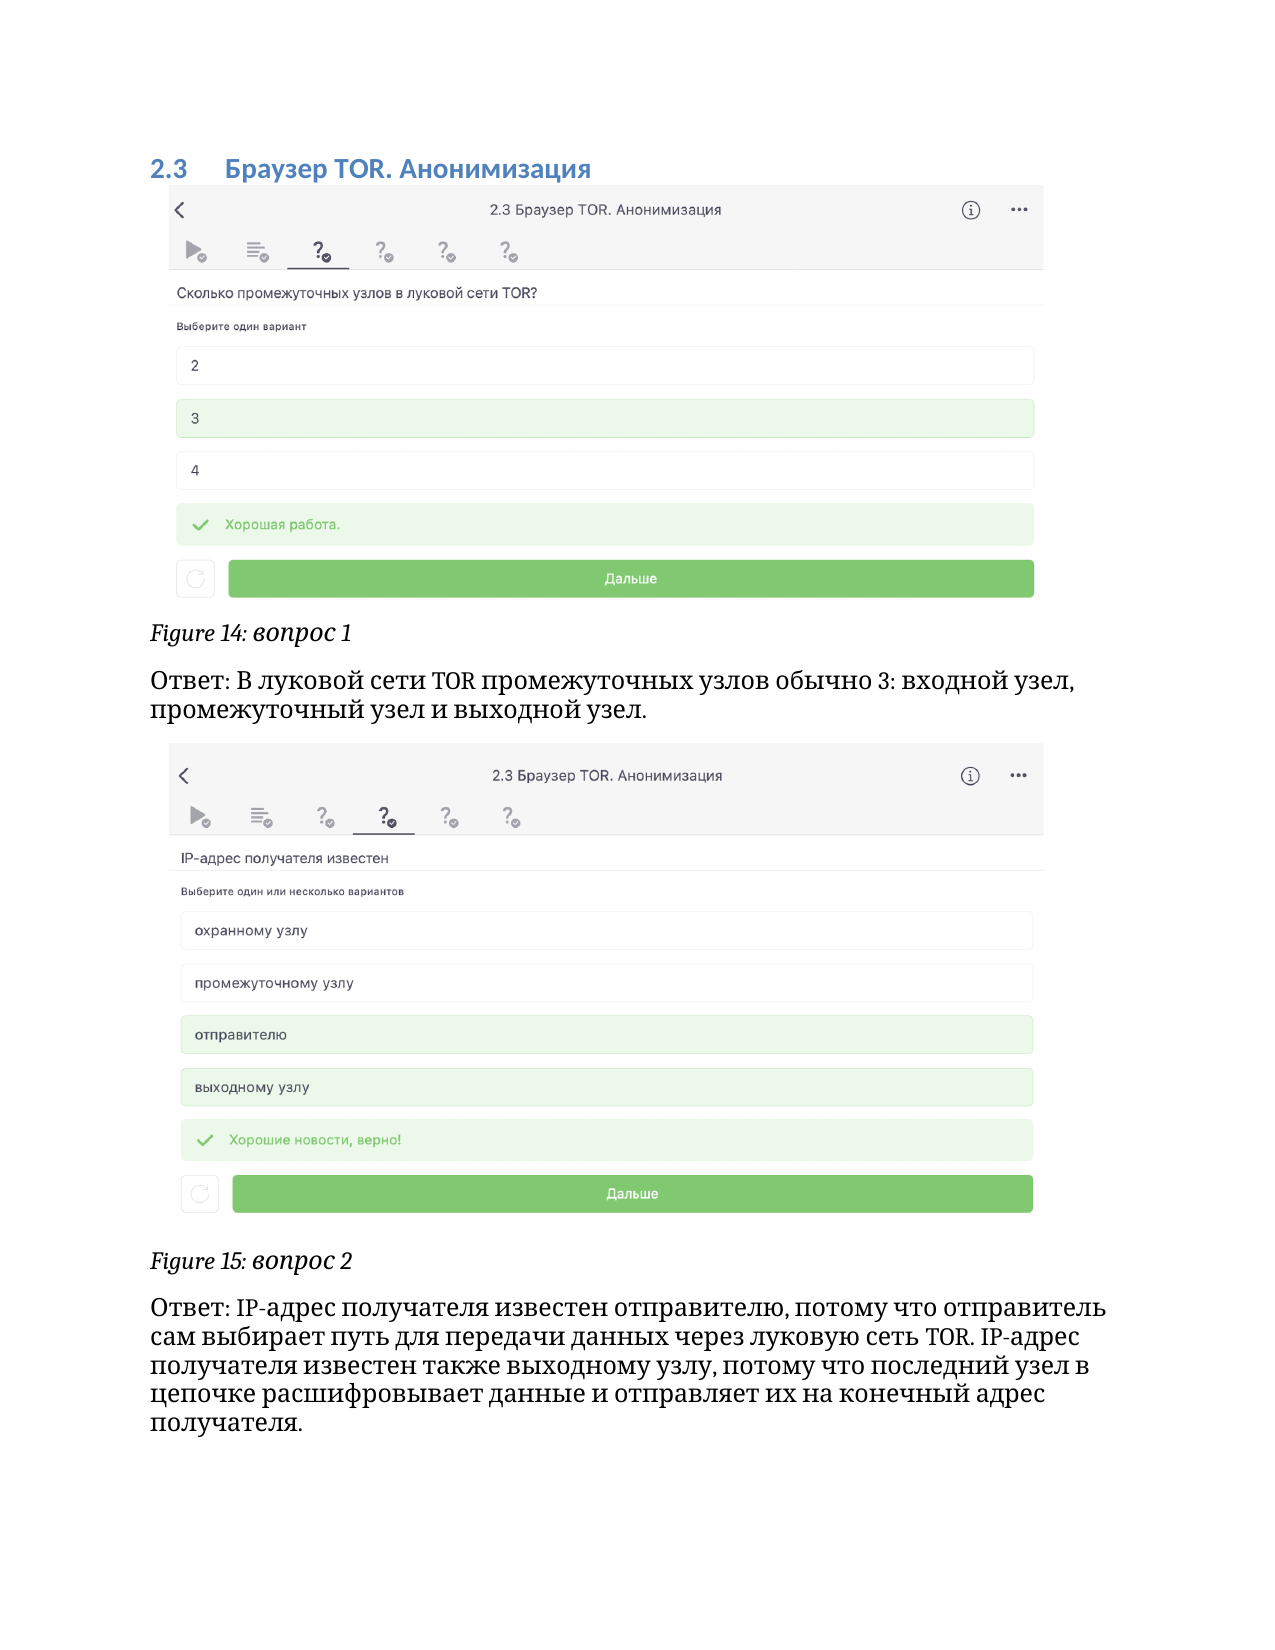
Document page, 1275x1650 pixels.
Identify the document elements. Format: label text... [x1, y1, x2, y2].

text Ответ: IP-адрес получателя известен отправителю, потому что отправитель сам выбирает путь для передачи данных через луковую сеть TOR. IP-адрес получателя известен также выходному узлу, потому что последний узел в цепочке расшифровывает данные и отправляет их на конечный адрес получателя. [150, 1294, 1125, 1438]
text Figure 14: вопрос 1 [150, 619, 1125, 648]
text Figure 15: вопрос 2 [150, 1247, 1125, 1275]
text Ответ: В луковой сети TOR промежуточных узлов обычно 3: входной узел, промежуточный узел и выходной узел. [150, 667, 1125, 724]
picture [168, 743, 1044, 1226]
subtitle 2.3 Браузер TOR. Анонимизация [150, 150, 1125, 186]
picture [168, 185, 1044, 599]
